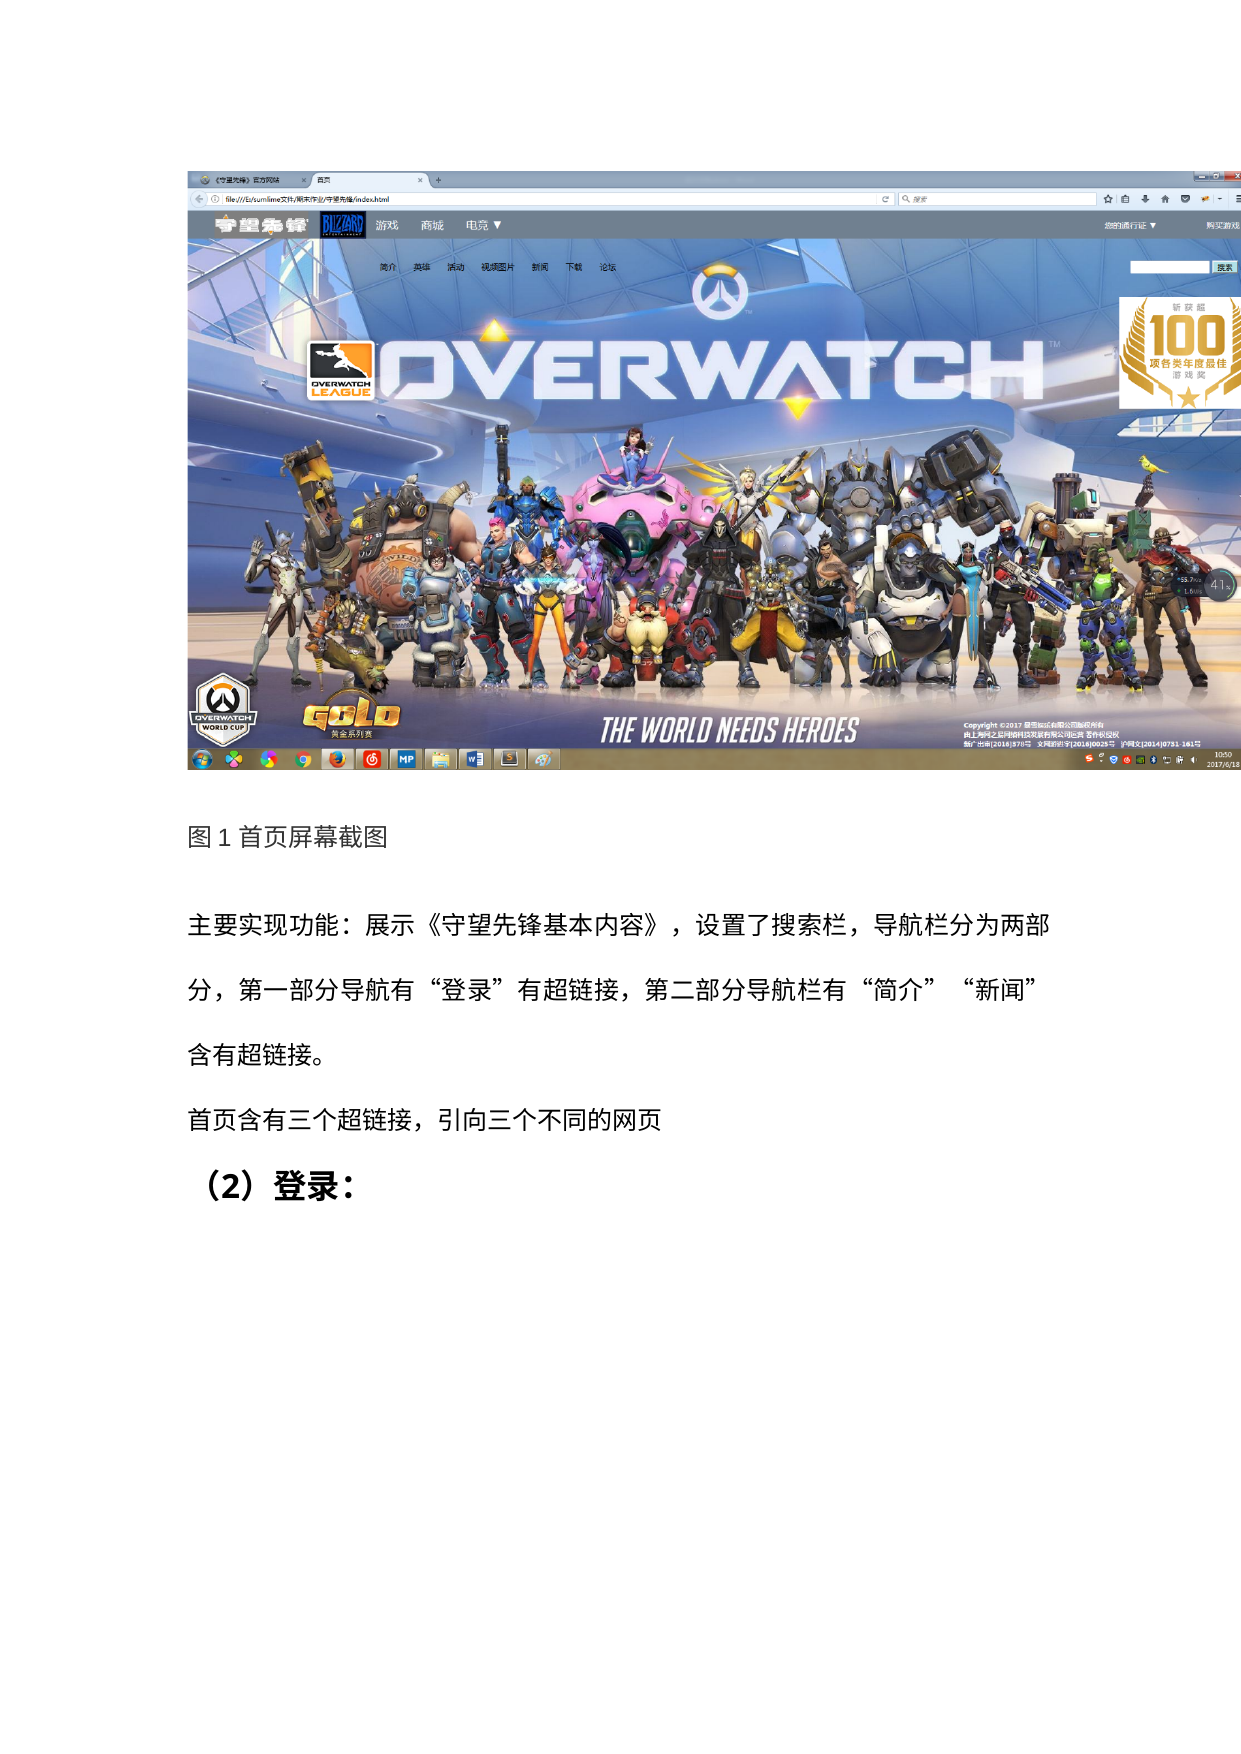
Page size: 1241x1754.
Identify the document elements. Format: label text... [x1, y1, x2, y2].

text 首页含有三个超链接，引向三个不同的网页 [187, 1086, 1053, 1151]
picture [187, 171, 1241, 770]
text 主要实现功能：展示《守望先锋基本内容》，设置了搜索栏，导航栏分为两部分，第一部分导航有“登录”有超链接，第二部分导航栏有“简介”“新闻”含有超链接。 [187, 891, 1053, 1086]
text （2）登录： [187, 1151, 1053, 1216]
text 图1 首页屏幕截图 [187, 803, 1053, 868]
